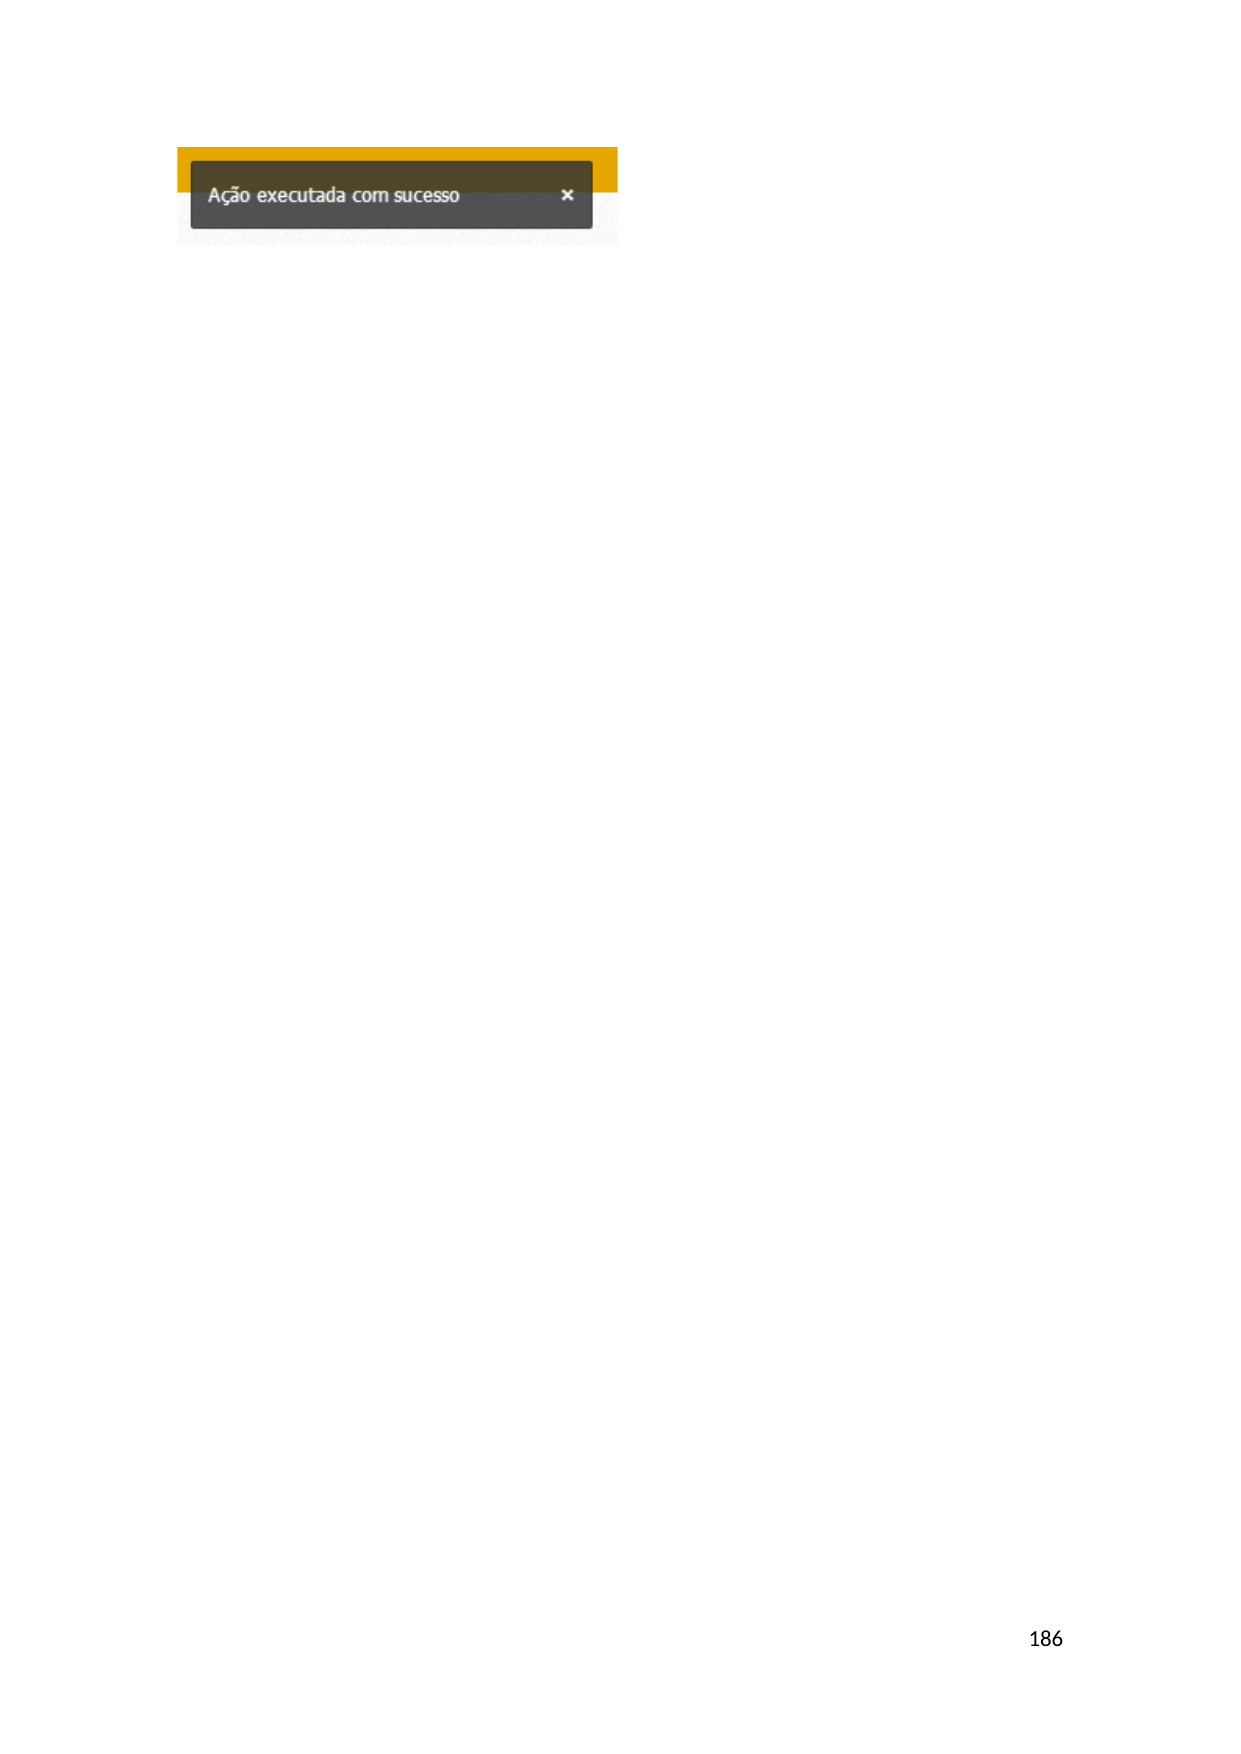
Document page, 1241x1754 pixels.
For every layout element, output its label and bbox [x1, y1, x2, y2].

picture [177, 147, 618, 245]
